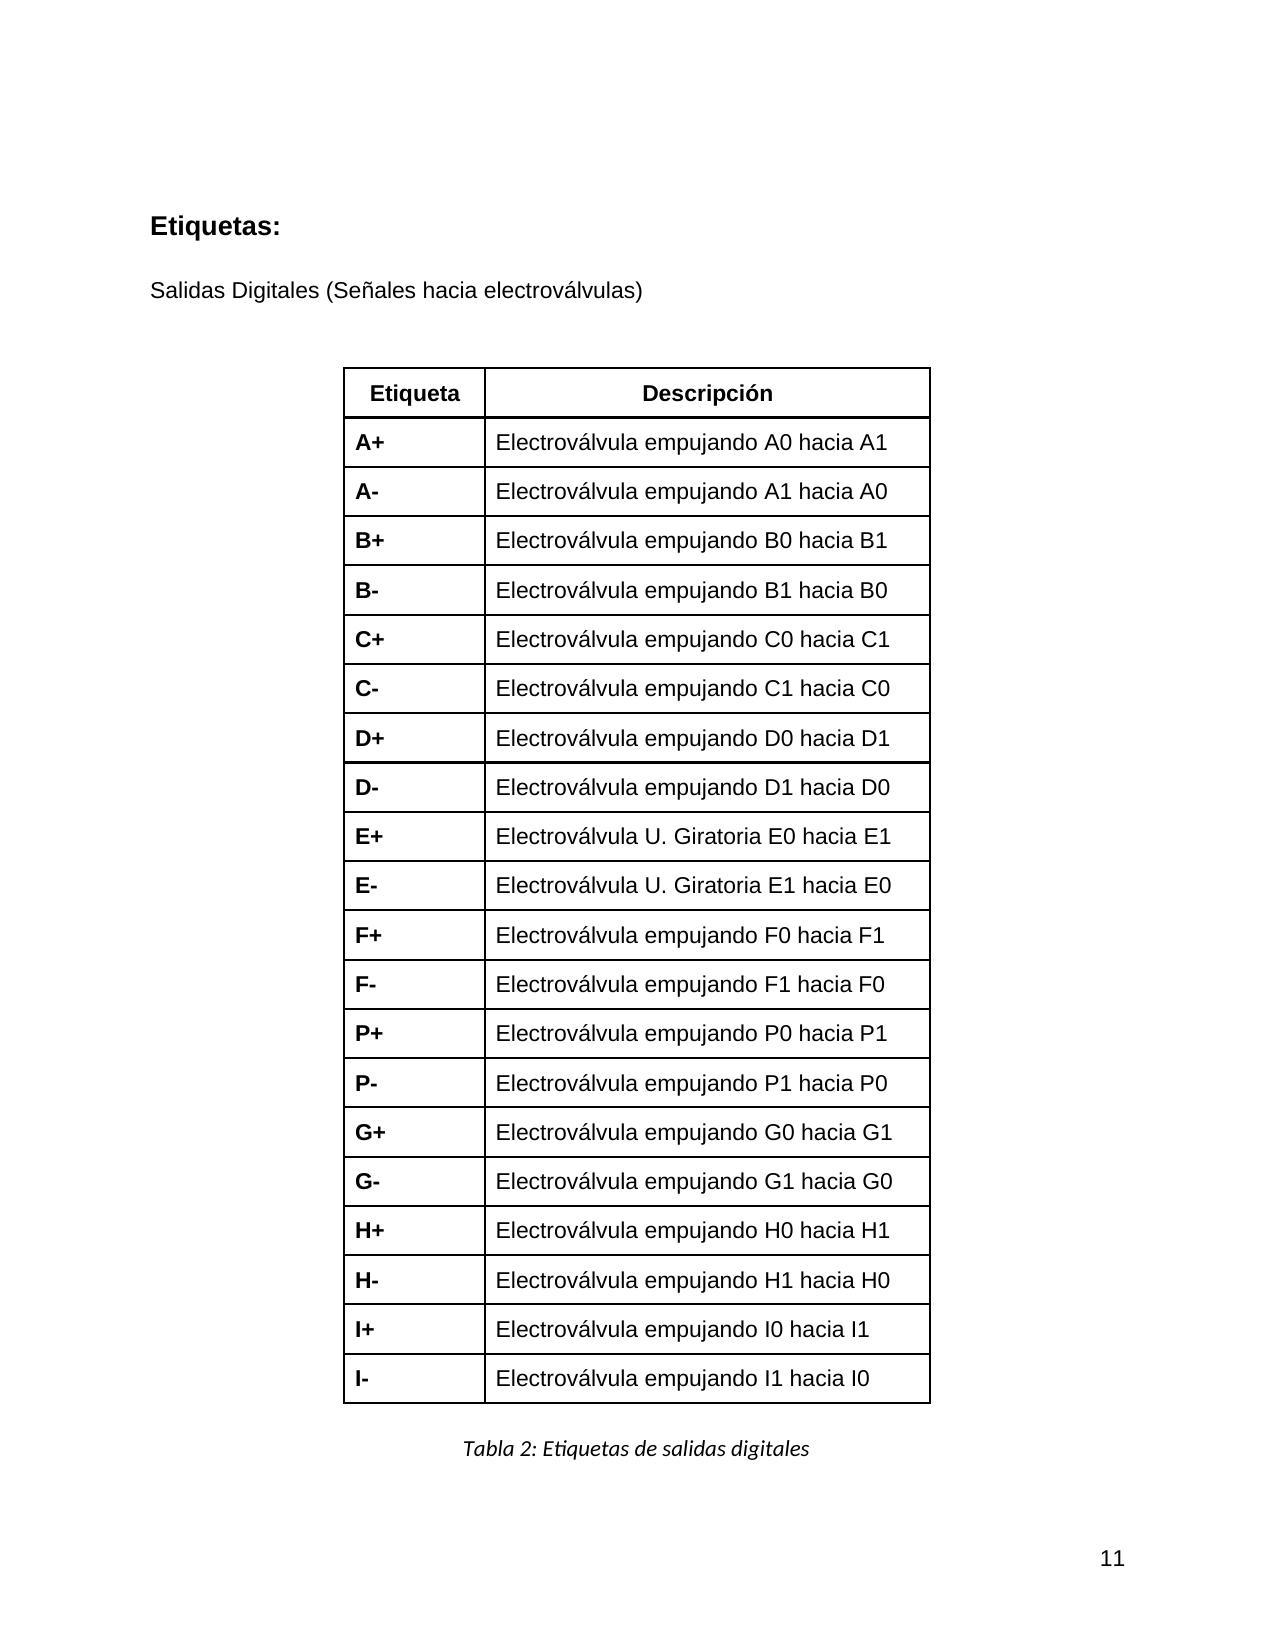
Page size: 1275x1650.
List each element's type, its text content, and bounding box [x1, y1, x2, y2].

table_header Descripción [486, 369, 929, 416]
table_cell Electroválvula empujando D1 hacia D0 [486, 764, 929, 811]
table_cell B+ [345, 517, 484, 564]
table_cell Electroválvula empujando F1 hacia F0 [486, 961, 929, 1008]
table_header Etiqueta [345, 369, 484, 416]
table_cell A- [345, 468, 484, 515]
table_cell Electroválvula U. Giratoria E0 hacia E1 [486, 813, 929, 860]
table_cell Electroválvula empujando H0 hacia H1 [486, 1207, 929, 1254]
table_cell Electroválvula empujando H1 hacia H0 [486, 1256, 929, 1303]
table_cell D- [345, 764, 484, 811]
text Etiquetas: [150, 210, 1125, 242]
table_cell Electroválvula U. Giratoria E1 hacia E0 [486, 862, 929, 909]
table_cell Electroválvula empujando A0 hacia A1 [486, 419, 929, 466]
table_cell Electroválvula empujando P1 hacia P0 [486, 1059, 929, 1106]
table_cell Electroválvula empujando P0 hacia P1 [486, 1010, 929, 1057]
table_cell C+ [345, 616, 484, 663]
table_cell H+ [345, 1207, 484, 1254]
table_cell A+ [345, 419, 484, 466]
table_cell Electroválvula empujando I0 hacia I1 [486, 1305, 929, 1353]
table_cell Electroválvula empujando G1 hacia G0 [486, 1158, 929, 1205]
table_cell Electroválvula empujando D0 hacia D1 [486, 714, 929, 761]
table_cell G- [345, 1158, 484, 1205]
table_cell Electroválvula empujando C1 hacia C0 [486, 665, 929, 712]
text Tabla 2: Etiquetas de salidas digitales [150, 1434, 1125, 1462]
table_cell G+ [345, 1108, 484, 1156]
table_cell Electroválvula empujando B0 hacia B1 [486, 517, 929, 564]
table_cell C- [345, 665, 484, 712]
table_cell E+ [345, 813, 484, 860]
table_cell Electroválvula empujando F0 hacia F1 [486, 911, 929, 958]
table_cell B- [345, 566, 484, 613]
table_cell I- [345, 1355, 484, 1402]
table_cell E- [345, 862, 484, 909]
table_cell I+ [345, 1305, 484, 1353]
text Salidas Digitales (Señales hacia electroválvulas) [150, 277, 1125, 303]
table_cell Electroválvula empujando I1 hacia I0 [486, 1355, 929, 1402]
table_cell Electroválvula empujando C0 hacia C1 [486, 616, 929, 663]
table_cell D+ [345, 714, 484, 761]
table_cell Electroválvula empujando A1 hacia A0 [486, 468, 929, 515]
table_cell F+ [345, 911, 484, 958]
table_cell Electroválvula empujando G0 hacia G1 [486, 1108, 929, 1156]
table_cell Electroválvula empujando B1 hacia B0 [486, 566, 929, 613]
table_cell P- [345, 1059, 484, 1106]
table_cell H- [345, 1256, 484, 1303]
table_cell P+ [345, 1010, 484, 1057]
table_cell F- [345, 961, 484, 1008]
